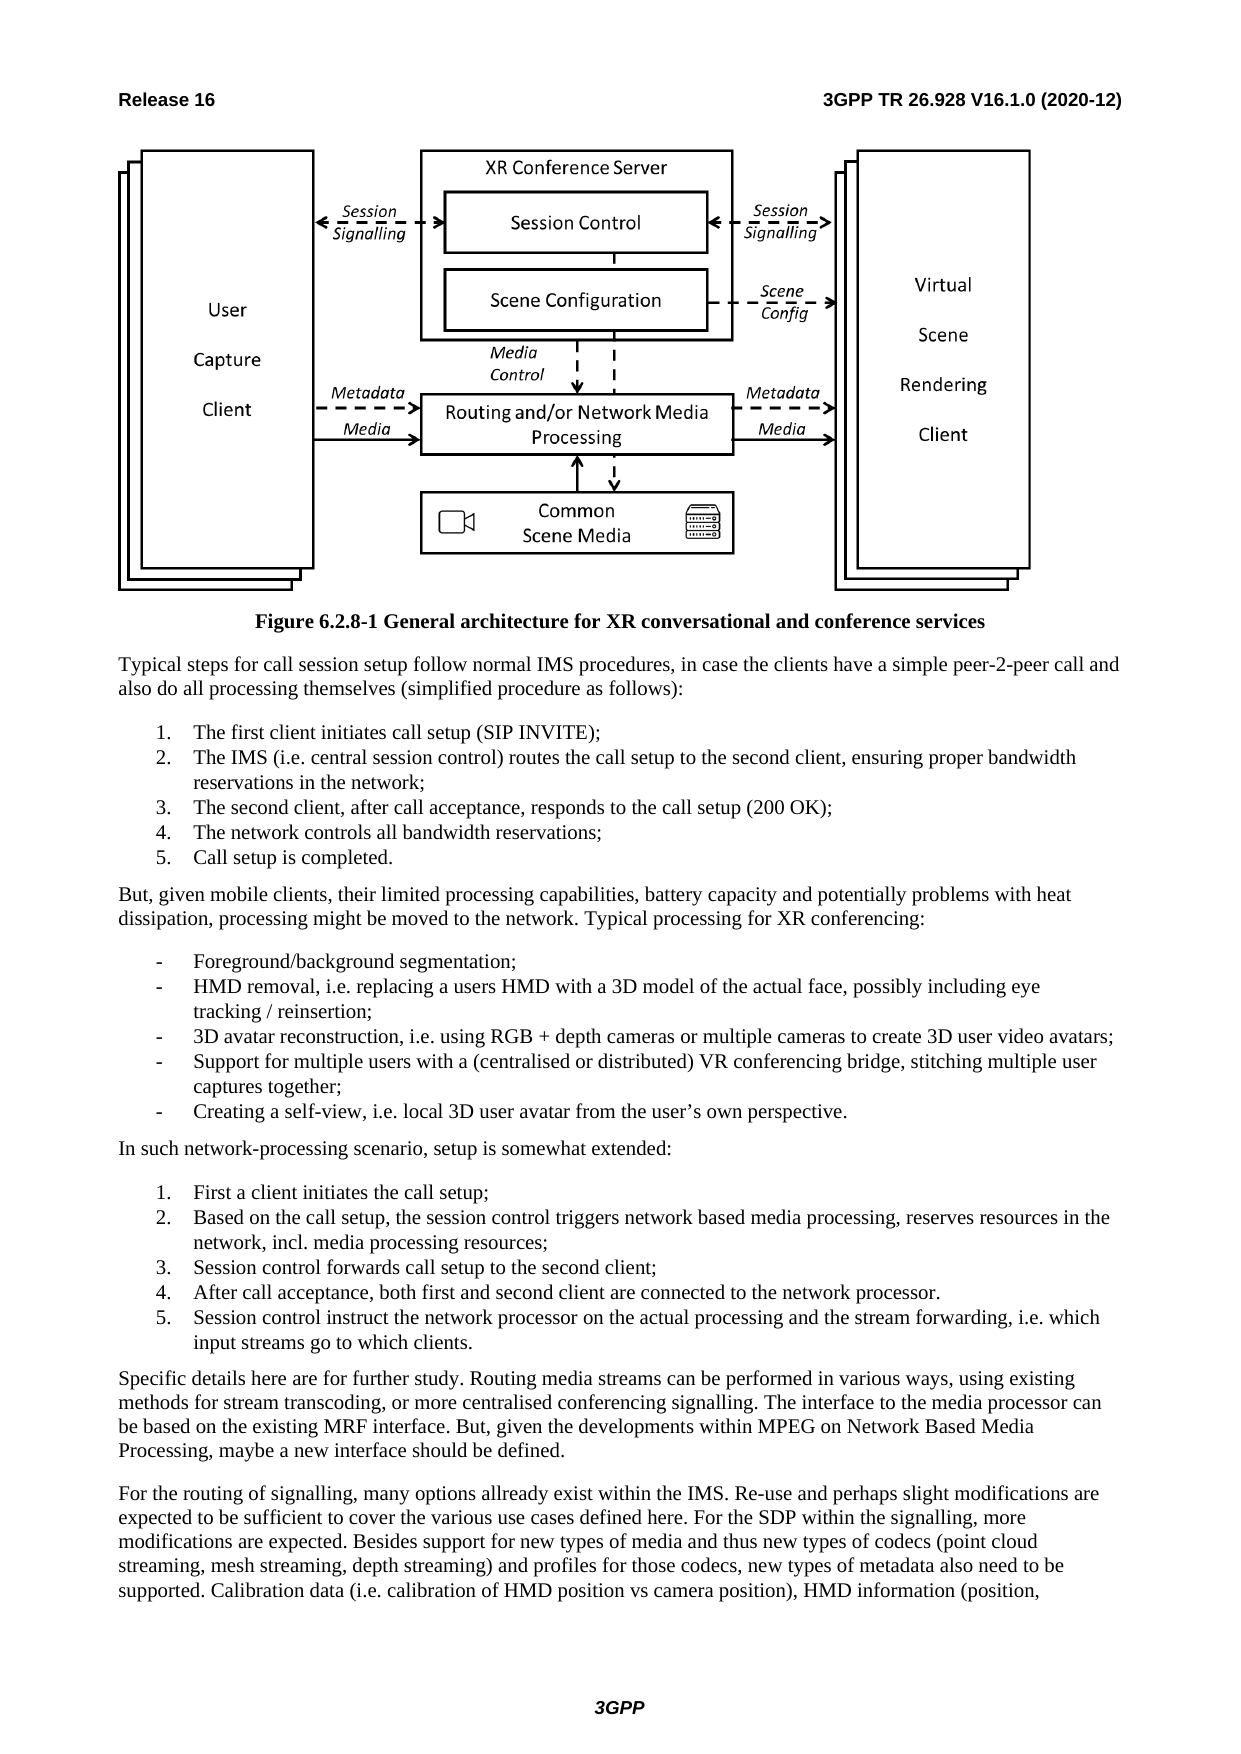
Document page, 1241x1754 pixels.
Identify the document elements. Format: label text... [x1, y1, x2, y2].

list Support for multiple users with a (centralised or distributed) VR conferencing bridge, stitching multiple user captures together; [156, 1048, 1122, 1098]
list Foreground/background segmentation; [156, 948, 1122, 973]
text In such network-processing scenario, setup is somewhat extended: [118, 1136, 1122, 1160]
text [118, 1481, 1122, 1602]
list The network controls all bandwidth reservations; [156, 819, 1122, 844]
list The first client initiates call setup (SIP INVITE); [156, 719, 1122, 744]
text Typical steps for call session setup follow normal IMS procedures, in case the clients have a simple peer-2-peer call and also do all processing themselves (simplified procedure as follows): [118, 652, 1122, 700]
list Session control instruct the network processor on the actual processing and the stream forwarding, i.e. which input streams go to which clients. [156, 1304, 1122, 1354]
picture [118, 147, 1031, 591]
list First a client initiates the call setup; [156, 1179, 1122, 1204]
text But, given mobile clients, their limited processing capabilities, battery capacity and potentially problems with heat dissipation, processing might be moved to the network. Typical processing for XR conferencing: [118, 882, 1122, 930]
list The IMS (i.e. central session control) routes the call setup to the second client, ensuring proper bandwidth reservations in the network; [156, 744, 1122, 794]
list Creating a self-view, i.e. local 3D user avatar from the user’s own perspective. [156, 1098, 1122, 1123]
list HMD removal, i.e. replacing a users HMD with a 3D model of the actual face, possibly including eye tracking / reinsertion; [156, 973, 1122, 1023]
list Based on the call setup, the session control triggers network based media processing, reserves resources in the network, incl. media processing resources; [156, 1204, 1122, 1254]
list Session control forwards call setup to the second client; [156, 1254, 1122, 1279]
text Figure 6.2.8-1 General architecture for XR conversational and conference services [118, 609, 1122, 633]
text Specific details here are for further study. Routing media streams can be performed in various ways, using existing methods for stream transcoding, or more centralised conferencing signalling. The interface to the media processor can be based on the existing MRF interface. But, given the developments within MPEG on Network Based Media Processing, maybe a new interface should be defined. [118, 1366, 1122, 1462]
list 3D avatar reconstruction, i.e. using RGB + depth cameras or multiple cameras to create 3D user video avatars; [156, 1023, 1122, 1048]
list The second client, after call acceptance, responds to the call setup (200 OK); [156, 794, 1122, 819]
list After call acceptance, both first and second client are connected to the network processor. [156, 1279, 1122, 1304]
list Call setup is completed. [156, 844, 1122, 869]
